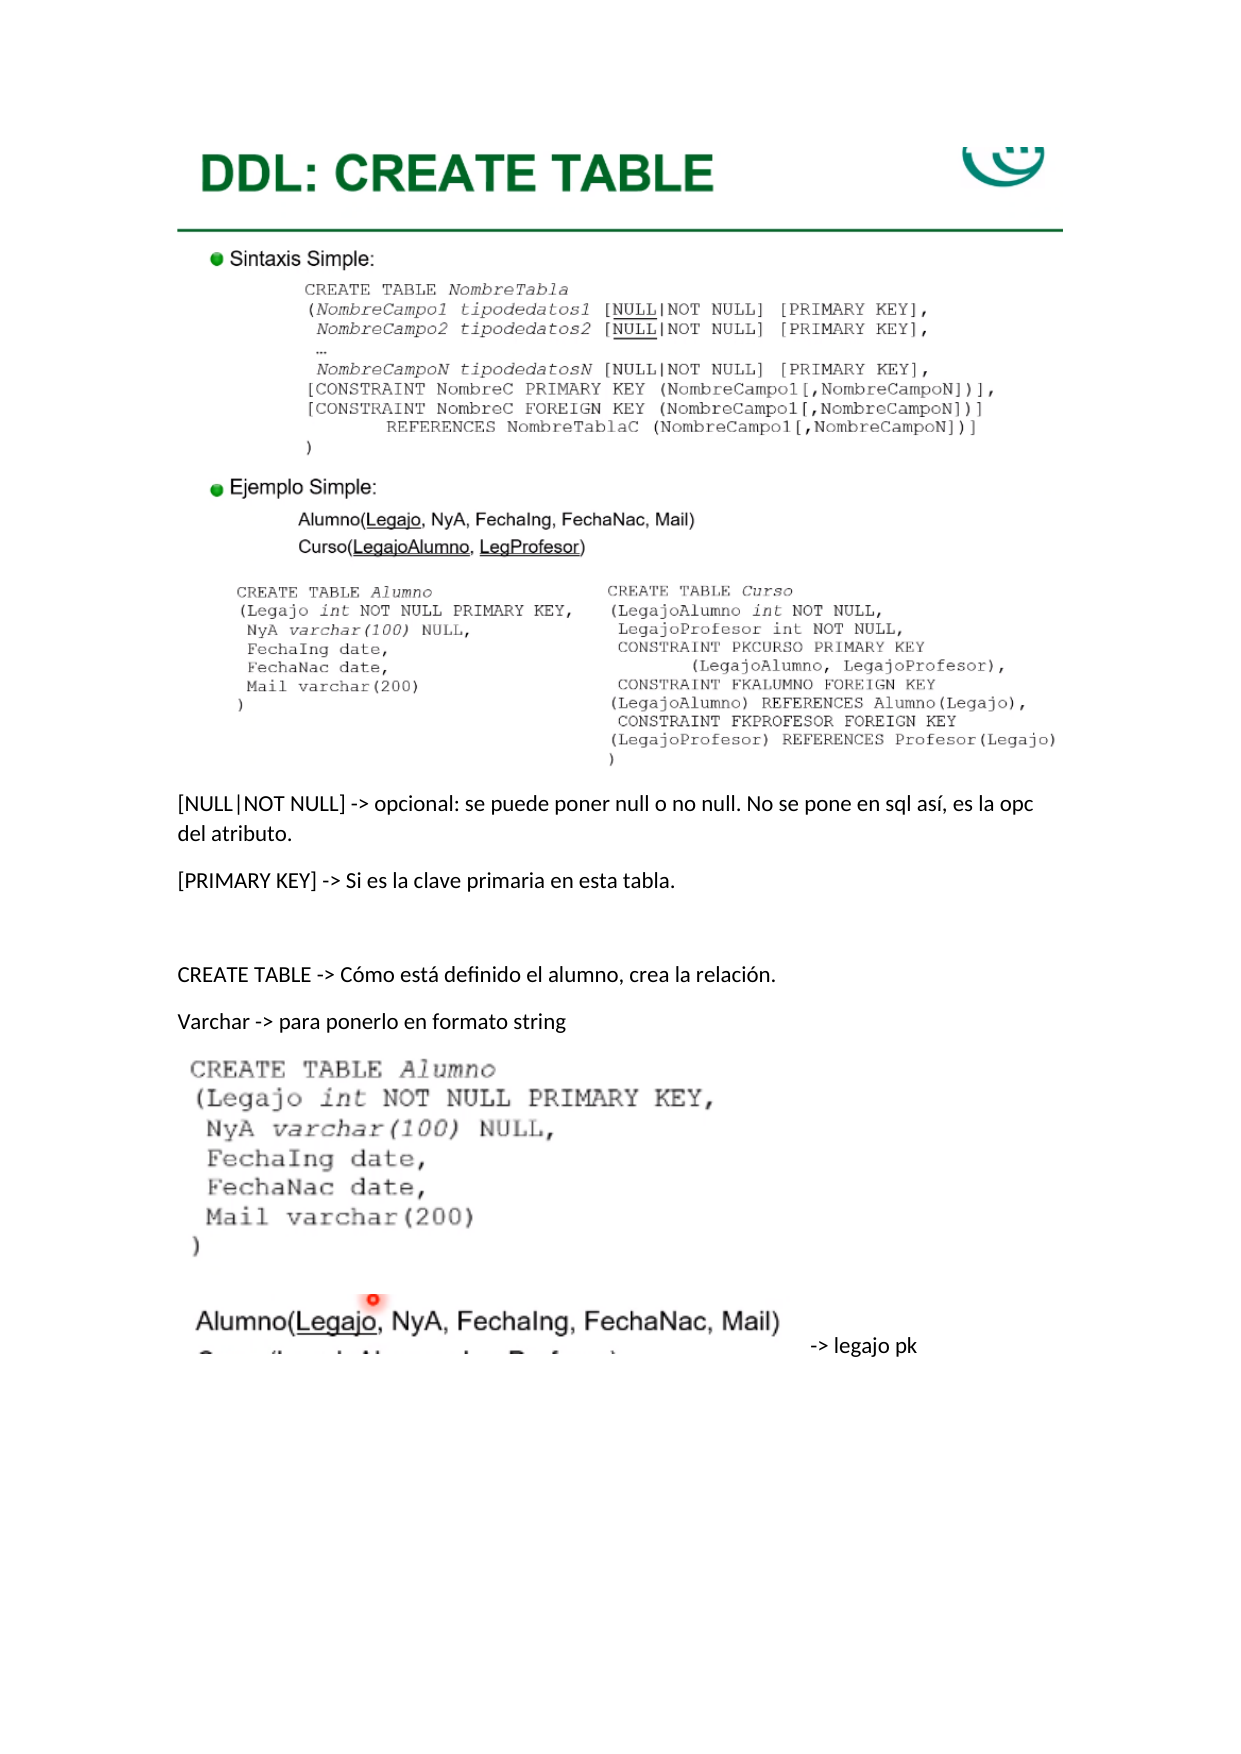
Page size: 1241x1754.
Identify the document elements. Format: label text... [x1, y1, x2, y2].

picture [177, 1053, 743, 1276]
text [NULL|NOT NULL] -> opcional: se puede poner null o no null. No se pone en sql así, es la opc del atributo. [177, 789, 1063, 847]
text [PRIMARY KEY] -> Si es la clave primaria en esta tabla. [177, 866, 1063, 894]
picture [177, 1294, 810, 1354]
picture [177, 147, 1063, 771]
text CREATE TABLE -> Cómo está definido el alumno, crea la relación. [177, 960, 1063, 988]
text Varchar -> para ponerlo en formato string [177, 1007, 1063, 1035]
